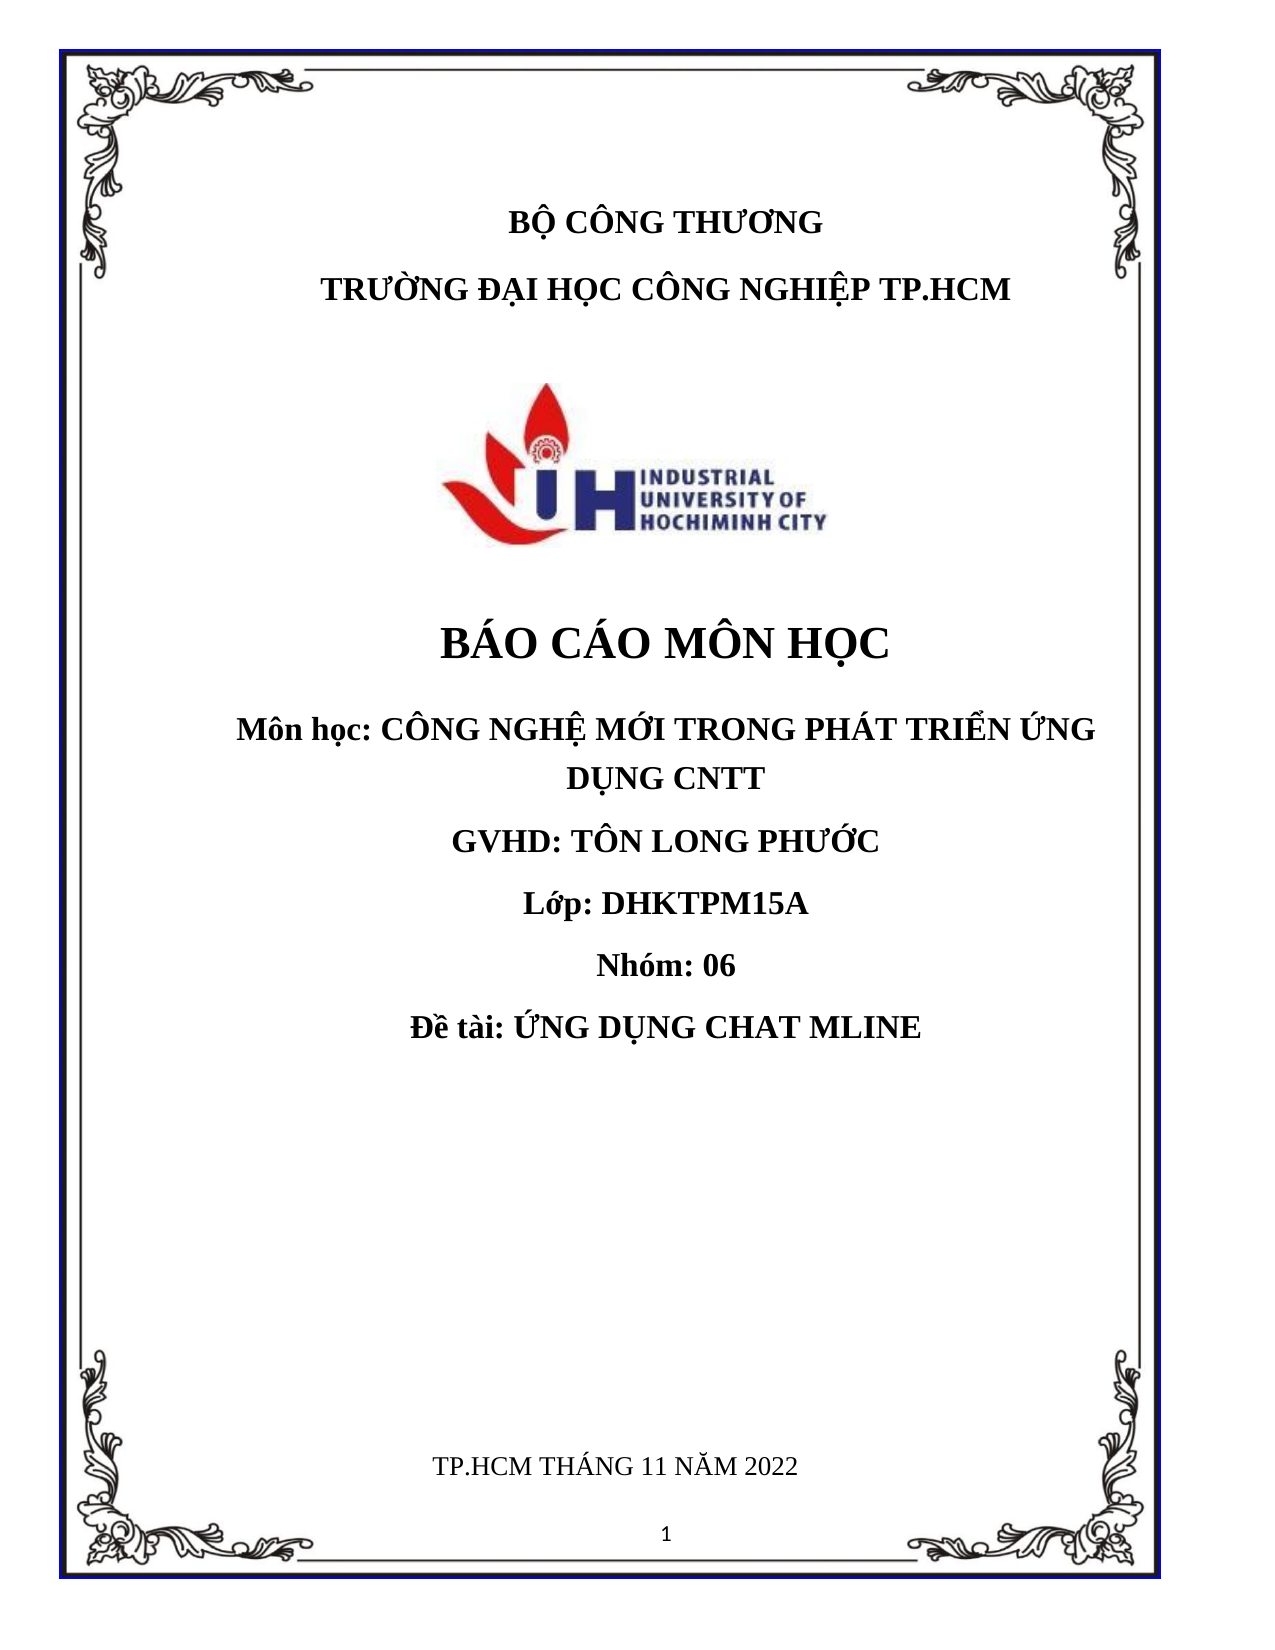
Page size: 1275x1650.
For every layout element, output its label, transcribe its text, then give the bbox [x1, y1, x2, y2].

text BÁO CÁO MÔN HỌC [207, 615, 1125, 681]
text Nhóm: 06 [207, 946, 1125, 984]
text Đề tài: ỨNG DỤNG CHAT MLINE [207, 1008, 1125, 1046]
text Lớp: DHKTPM15A [207, 883, 1125, 922]
picture [61, 51, 1159, 1577]
text Môn học: CÔNG NGHỆ MỚI TRONG PHÁT TRIỂN ỨNG DỤNG CNTT [207, 709, 1125, 797]
text TRƯỜNG ĐẠI HỌC CÔNG NGHIỆP TP.HCM [207, 269, 1125, 307]
text BỘ CÔNG THƯƠNG [207, 202, 1125, 241]
text GVHD: TÔN LONG PHƯỚC [207, 821, 1125, 859]
